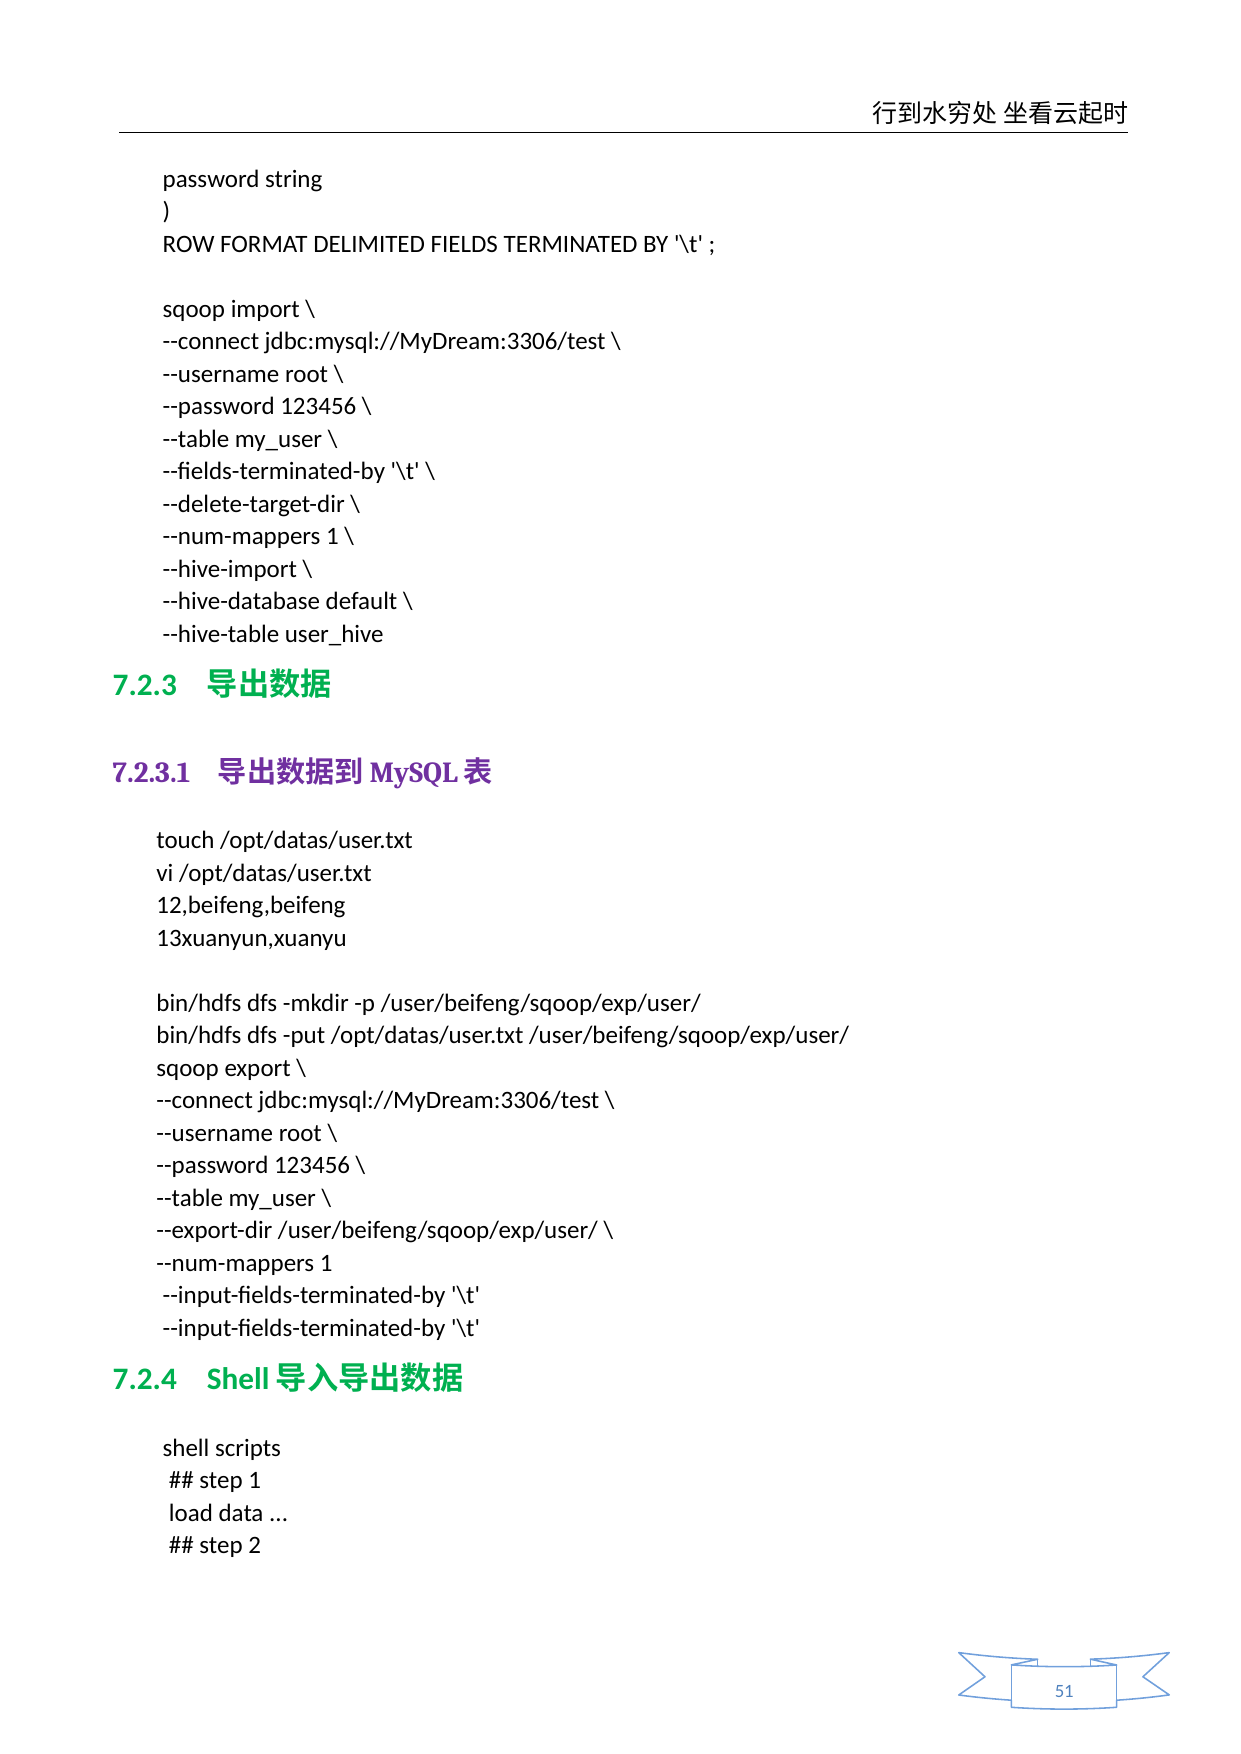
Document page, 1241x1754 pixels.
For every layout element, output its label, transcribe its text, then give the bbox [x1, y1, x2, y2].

text --username root \ [162, 357, 1128, 389]
text --username root \ [156, 1116, 1128, 1148]
text ROW FORMAT DELIMITED FIELDS TERMINATED BY '\t' ; [162, 227, 1128, 259]
text password string [162, 162, 1128, 194]
text --table my_user \ [156, 1181, 1128, 1213]
text --connect jdbc:mysql://MyDream:3306/test \ [156, 1083, 1128, 1116]
text 13xuanyun,xuanyu [156, 921, 1128, 953]
text --input-fields-terminated-by '\t' [162, 1311, 1128, 1343]
text --input-fields-terminated-by '\t' [162, 1278, 1128, 1311]
subtitle 导出数据到MySQL表 [112, 737, 1128, 802]
text vi /opt/datas/user.txt [156, 856, 1128, 888]
text --password 123456 \ [156, 1148, 1128, 1181]
text --num-mappers 1 \ [162, 519, 1128, 552]
text touch /opt/datas/user.txt [119, 823, 1128, 856]
text --hive-table user_hive [162, 617, 1128, 649]
text sqoop import \ [162, 292, 1128, 324]
text bin/hdfs dfs -put /opt/datas/user.txt /user/beifeng/sqoop/exp/user/ [156, 1018, 1128, 1051]
text load data ... [162, 1496, 1128, 1528]
text --table my_user \ [162, 422, 1128, 454]
text ) [162, 194, 1128, 227]
text --export-dir /user/beifeng/sqoop/exp/user/ \ [156, 1213, 1128, 1246]
text sqoop export \ [119, 1051, 1128, 1083]
text --hive-database default \ [162, 584, 1128, 617]
text --connect jdbc:mysql://MyDream:3306/test \ [162, 324, 1128, 357]
text ## step 1 [162, 1463, 1128, 1496]
subtitle Shell导入导出数据 [112, 1343, 1128, 1408]
text bin/hdfs dfs -mkdir -p /user/beifeng/sqoop/exp/user/ [156, 986, 1128, 1018]
text --fields-terminated-by '\t' \ [162, 454, 1128, 487]
text --num-mappers 1 [156, 1246, 1128, 1278]
text --hive-import \ [162, 552, 1128, 584]
text --password 123456 \ [162, 389, 1128, 422]
subtitle 导出数据 [112, 649, 1128, 714]
text --delete-target-dir \ [162, 487, 1128, 519]
text shell scripts [162, 1431, 1128, 1463]
text ## step 2 [162, 1528, 1128, 1561]
text 12,beifeng,beifeng [156, 888, 1128, 921]
